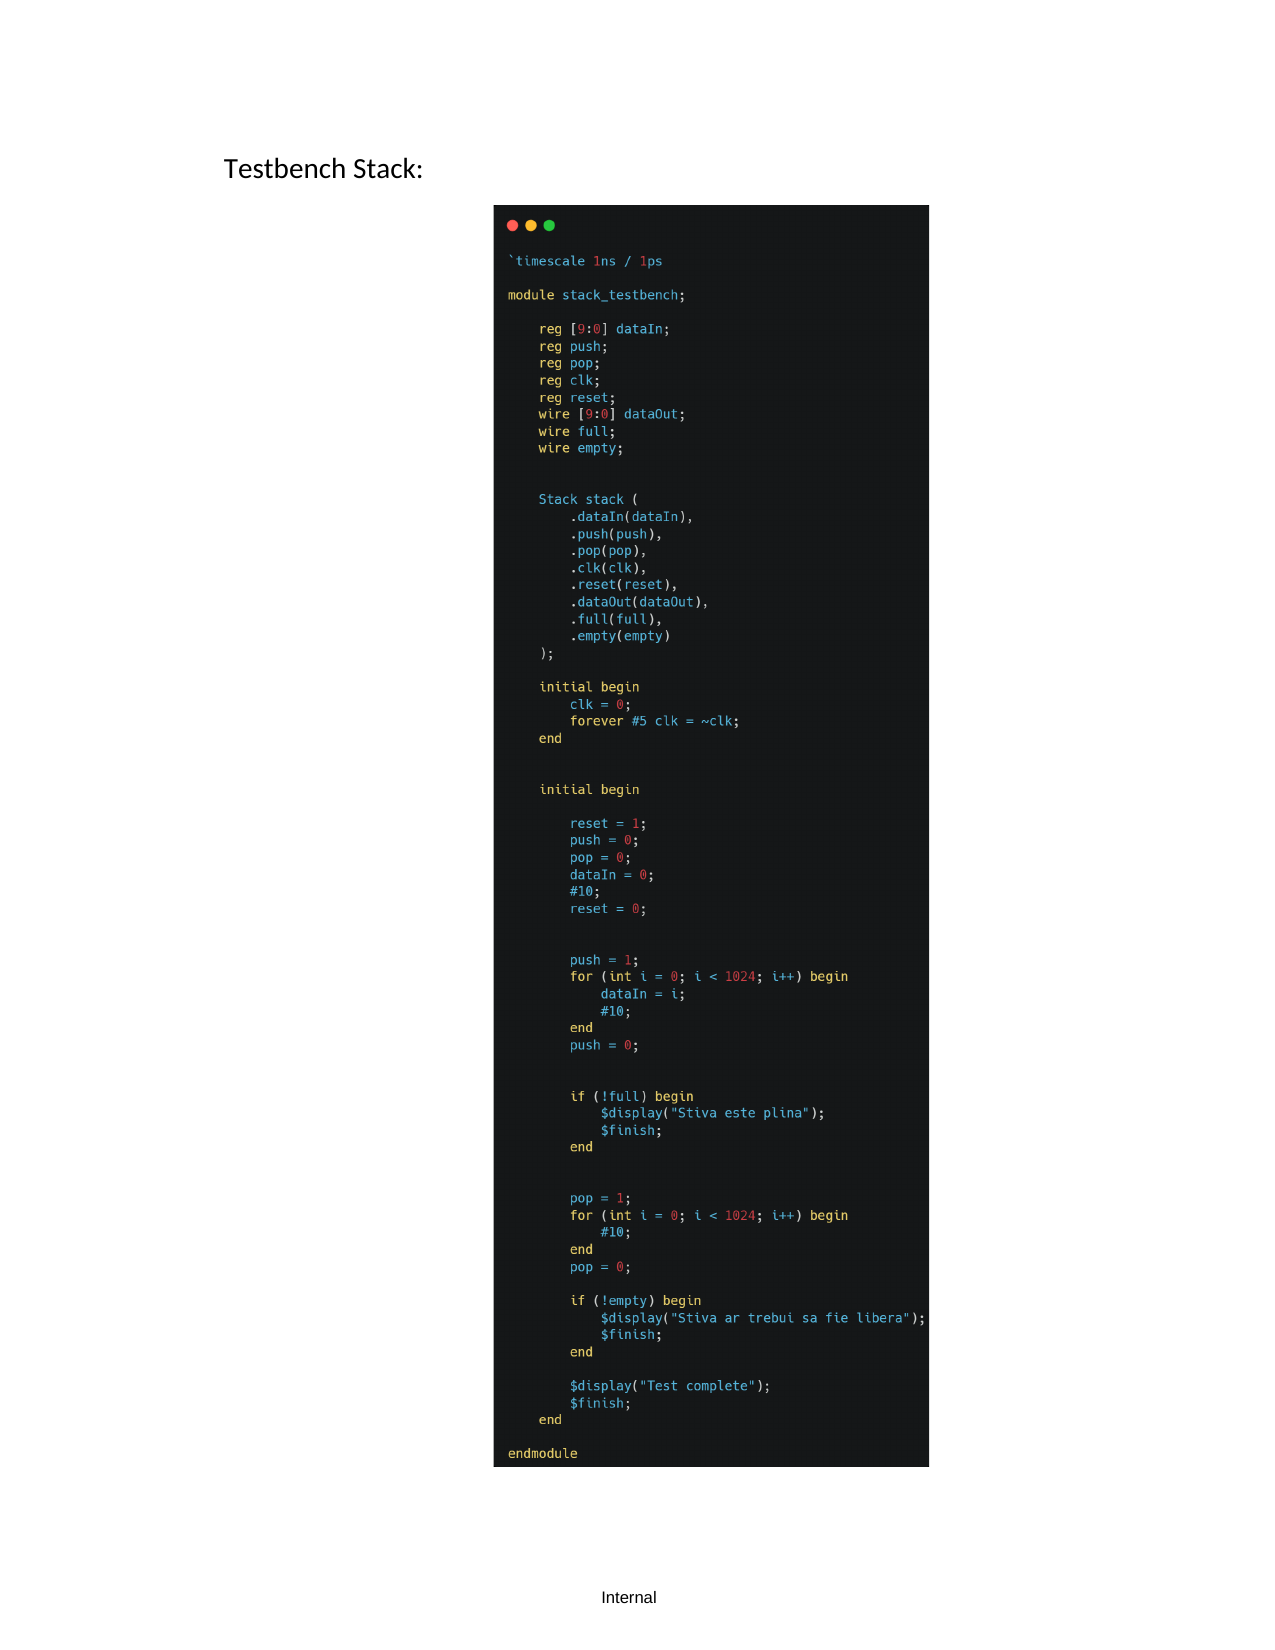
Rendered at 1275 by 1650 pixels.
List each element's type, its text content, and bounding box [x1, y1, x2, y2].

picture [493, 205, 930, 1467]
text Testbench Stack: [150, 150, 1125, 186]
